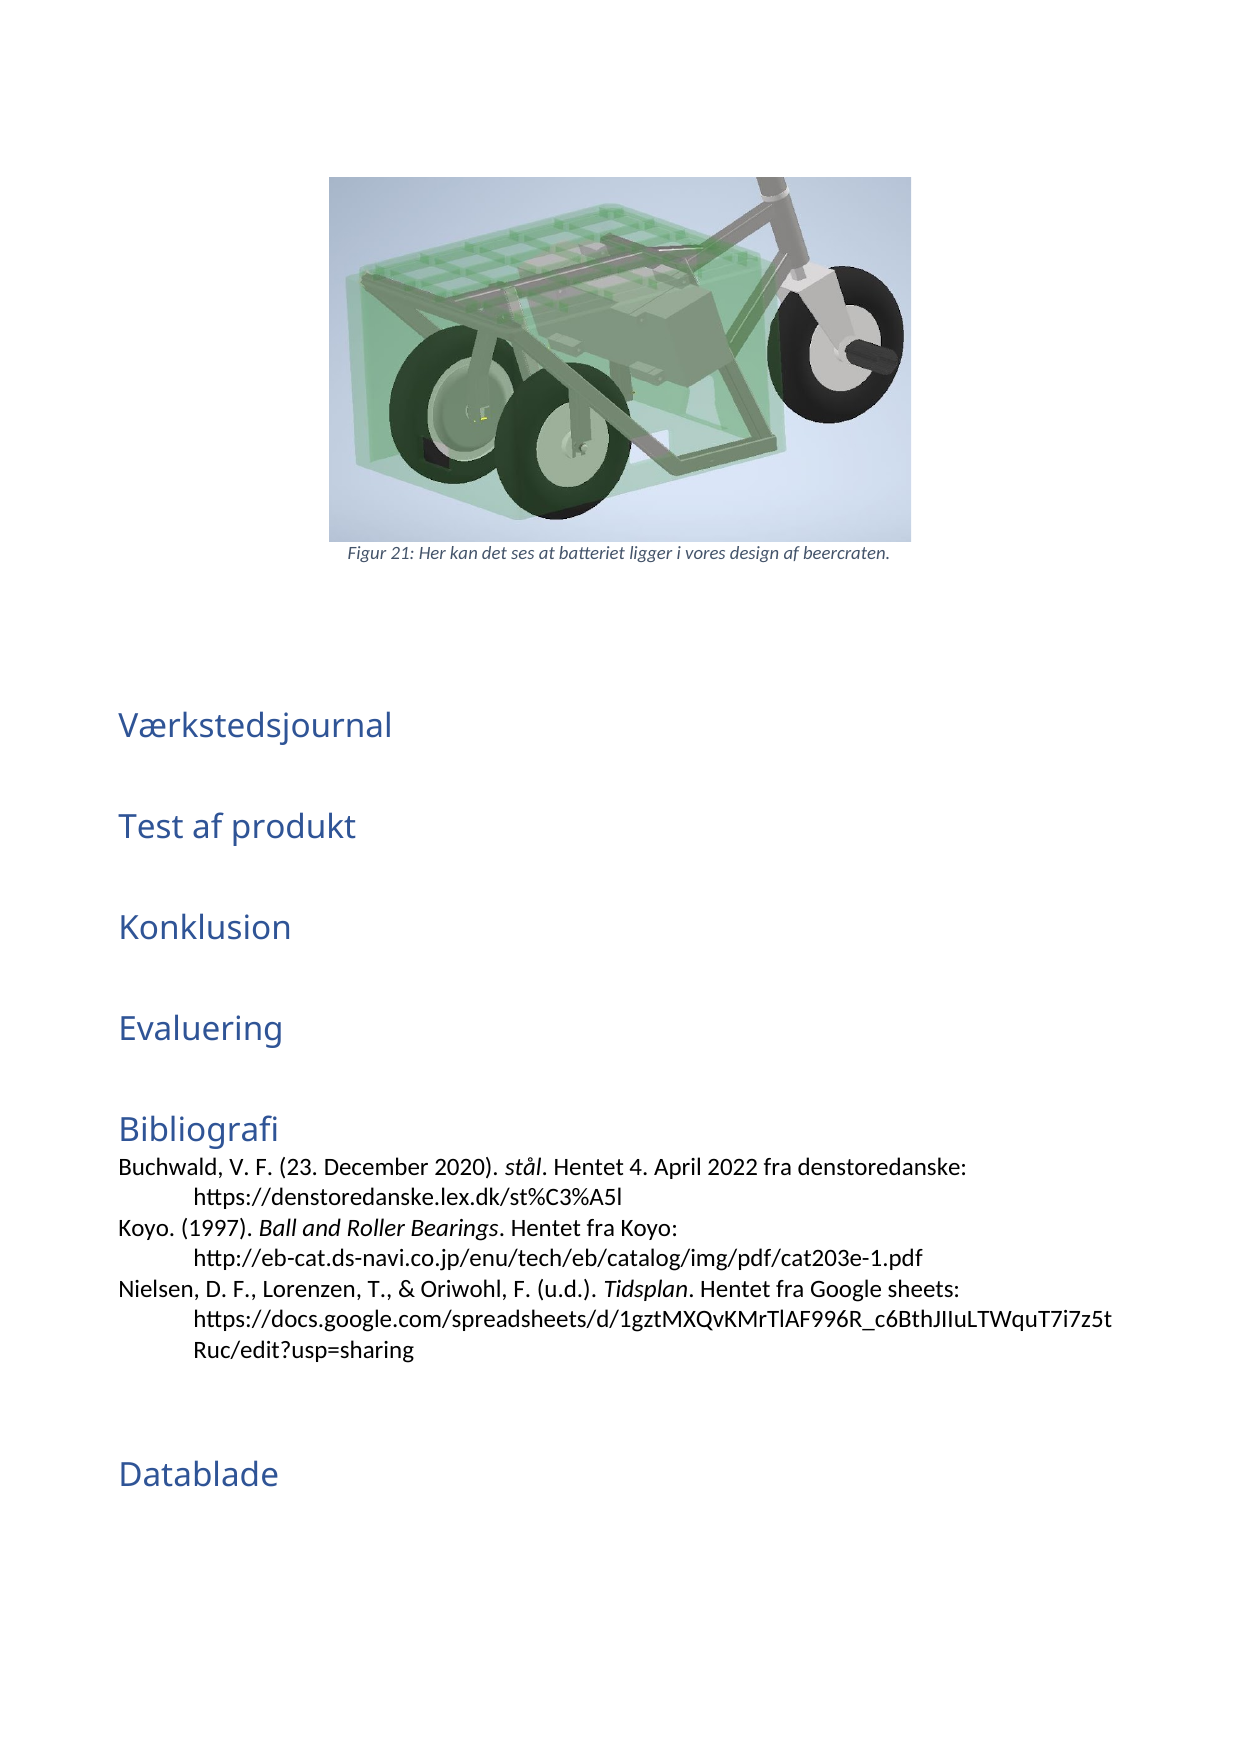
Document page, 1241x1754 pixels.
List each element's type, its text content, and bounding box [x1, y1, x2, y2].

subtitle Konklusion [118, 904, 1122, 949]
picture [329, 177, 912, 542]
subtitle Test af produkt [118, 803, 1122, 848]
subtitle Værkstedsjournal [118, 702, 1122, 747]
subtitle Datablade [118, 1451, 1122, 1496]
text Figur 21: Her kan det ses at batteriet ligger i vores design af beercraten. [118, 541, 1122, 564]
subtitle Evaluering [118, 1004, 1122, 1050]
